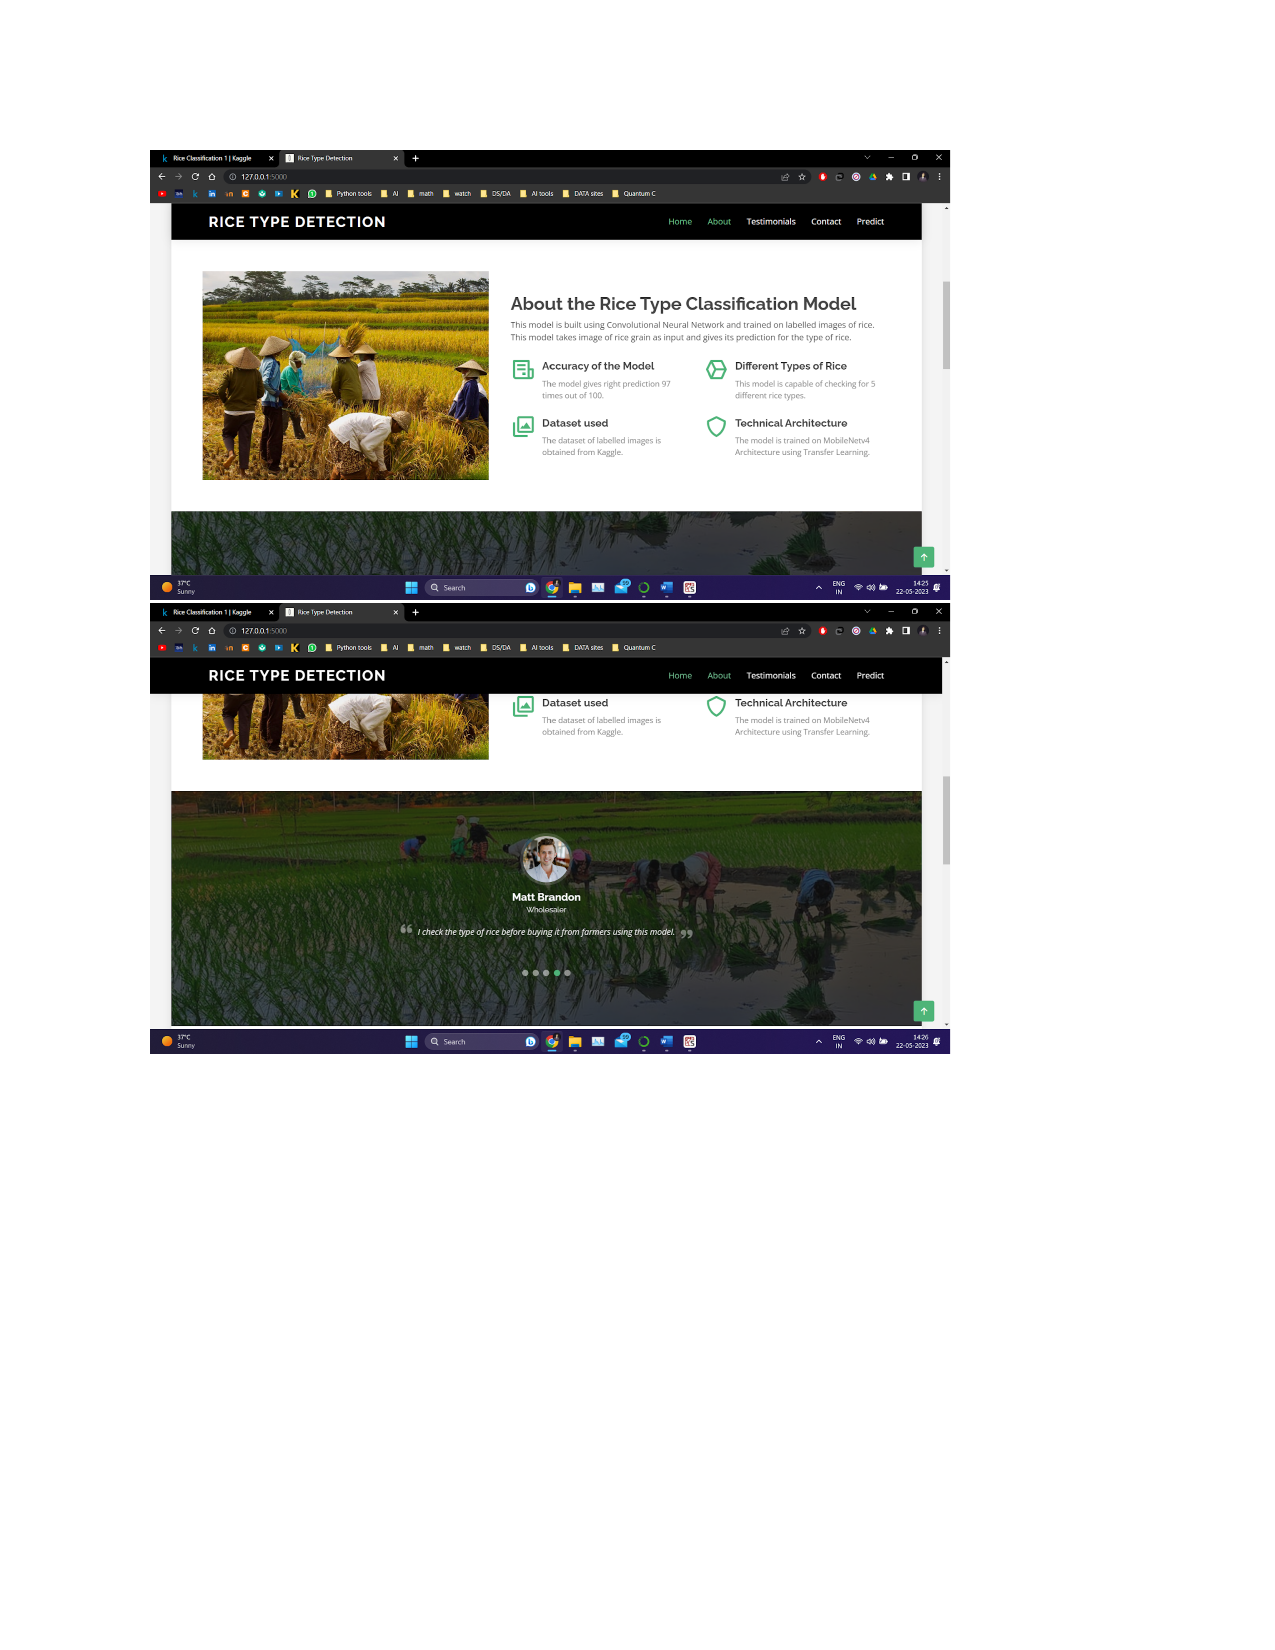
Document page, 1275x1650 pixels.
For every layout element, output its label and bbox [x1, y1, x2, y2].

picture [150, 150, 951, 600]
picture [150, 603, 951, 1054]
